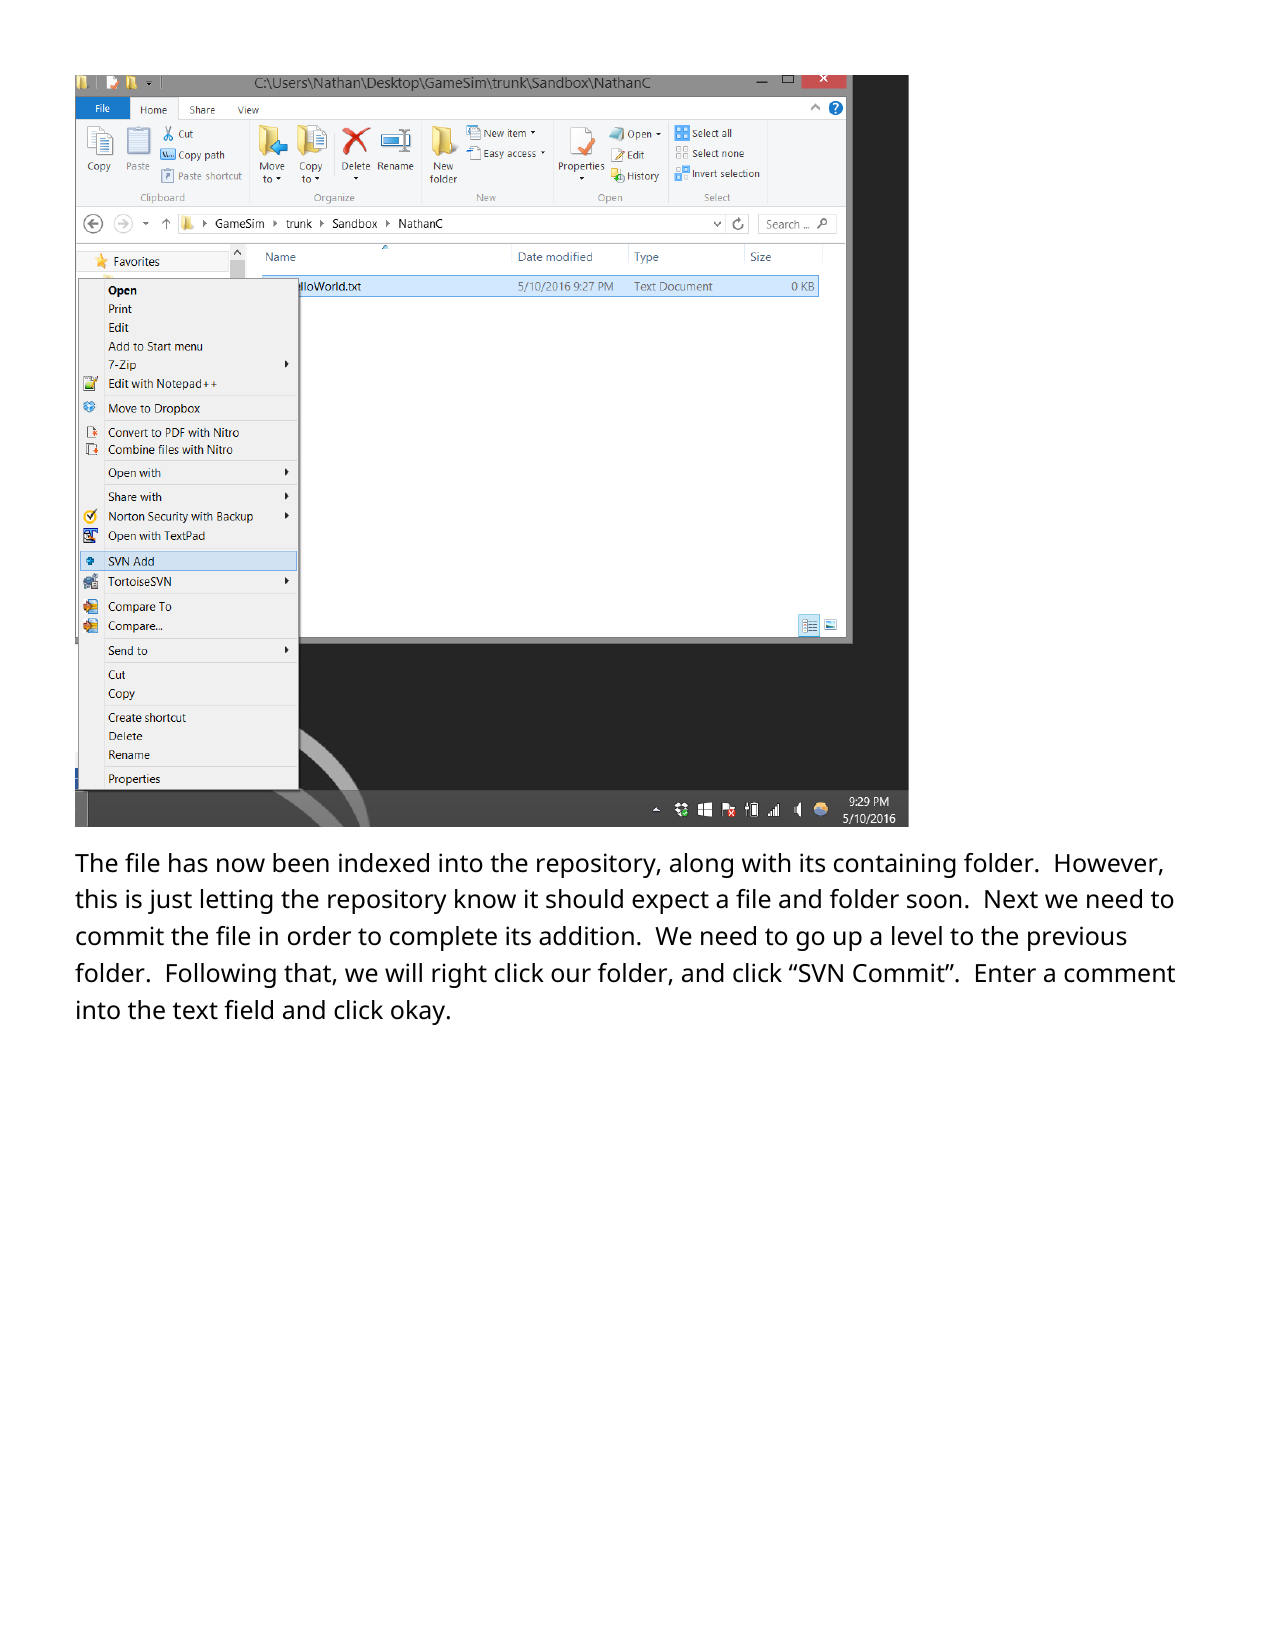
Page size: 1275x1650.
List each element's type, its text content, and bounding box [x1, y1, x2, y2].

text The file has now been indexed into the repository, along with its containing folder. However, this is just letting the repository know it should expect a file and folder soon. Next we need to commit the file in order to complete its addition. We need to go up a level to the previous folder. Following that, we will right click our folder, and click “SVN Commit”. Enter a comment into the text field and click okay. [75, 845, 1200, 1026]
picture [75, 75, 909, 827]
